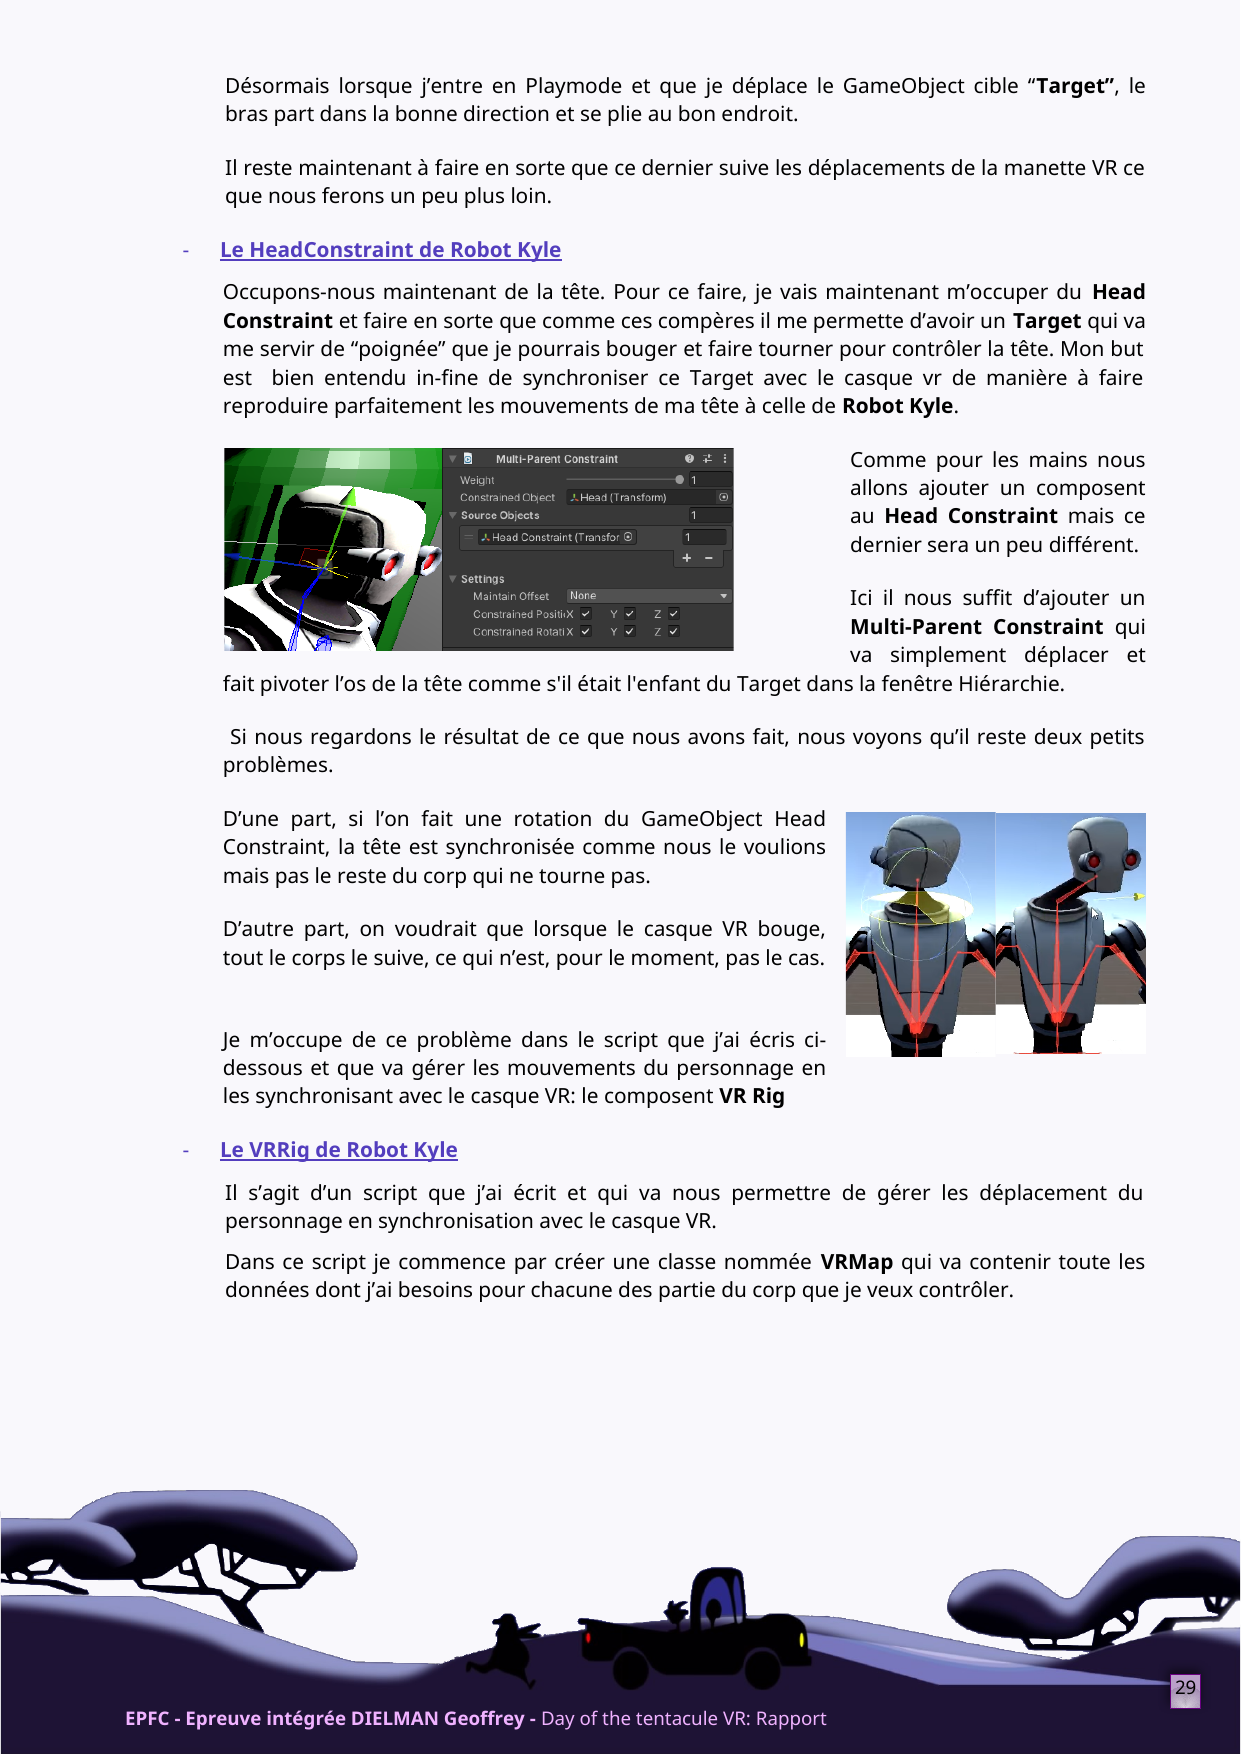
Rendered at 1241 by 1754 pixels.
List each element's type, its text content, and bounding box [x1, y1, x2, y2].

text D’autre part, on voudrait que lorsque le casque VR bouge, tout le corps le suive, ce qui n’est, pour le moment, pas le cas. [223, 914, 845, 1000]
picture [224, 448, 734, 651]
text Désormais lorsque j’entre en Playmode et que je déplace le GameObject cible “Target”, le bras part dans la bonne direction et se plie au bon endroit. [225, 71, 1146, 128]
text Dans ce script je commence par créer une classe nommée VRMap qui va contenir toute les données dont j’ai besoins pour chacune des partie du corp que je veux contrôler. [225, 1247, 1146, 1304]
text Comme pour les mains nous allons ajouter un composent au Head Constraint mais ce dernier sera un peu différent. [223, 445, 1146, 558]
text Il reste maintenant à faire en sorte que ce dernier suive les déplacements de la manette VR ce que nous ferons un peu plus loin. [225, 153, 1146, 210]
subtitle Le VRRig de Robot Kyle [182, 1135, 1146, 1163]
text Occupons-nous maintenant de la tête. Pour ce faire, je vais maintenant m’occuper du Head Constraint et faire en sorte que comme ces compères il me permette d’avoir un Target qui va me servir de “poignée” que je pourrais bouger et faire tourner pour contrôler la tête. Mon but est bien entendu in-fine de synchroniser ce Target avec le casque vr de manière à faire reproduire parfaitement les mouvements de ma tête à celle de Robot Kyle. [223, 277, 1146, 420]
text Ici il nous suffit d’ajouter un Multi-Parent Constraint qui va simplement déplacer et fait pivoter l’os de la tête comme s'il était l'enfant du Target dans la fenêtre Hiérarchie. [223, 583, 1146, 697]
picture [0, 1479, 1241, 1754]
text Il s’agit d’un script que j’ai écrit et qui va nous permettre de gérer les déplacement du personnage en synchronisation avec le casque VR. [225, 1178, 1146, 1234]
subtitle Le HeadConstraint de Robot Kyle [182, 235, 1146, 263]
text Je m’occupe de ce problème dans le script que j’ai écris ci-dessous et que va gérer les mouvements du personnage en les synchronisant avec le casque VR: le composent VR Rig [223, 1025, 1146, 1110]
text D’une part, si l’on fait une rotation du GameObject Head Constraint, la tête est synchronisée comme nous le voulions mais pas le reste du corp qui ne tourne pas. [223, 804, 1146, 889]
picture [845, 812, 1146, 1057]
text Si nous regardons le résultat de ce que nous avons fait, nous voyons qu’il reste deux petits problèmes. [223, 722, 1146, 779]
